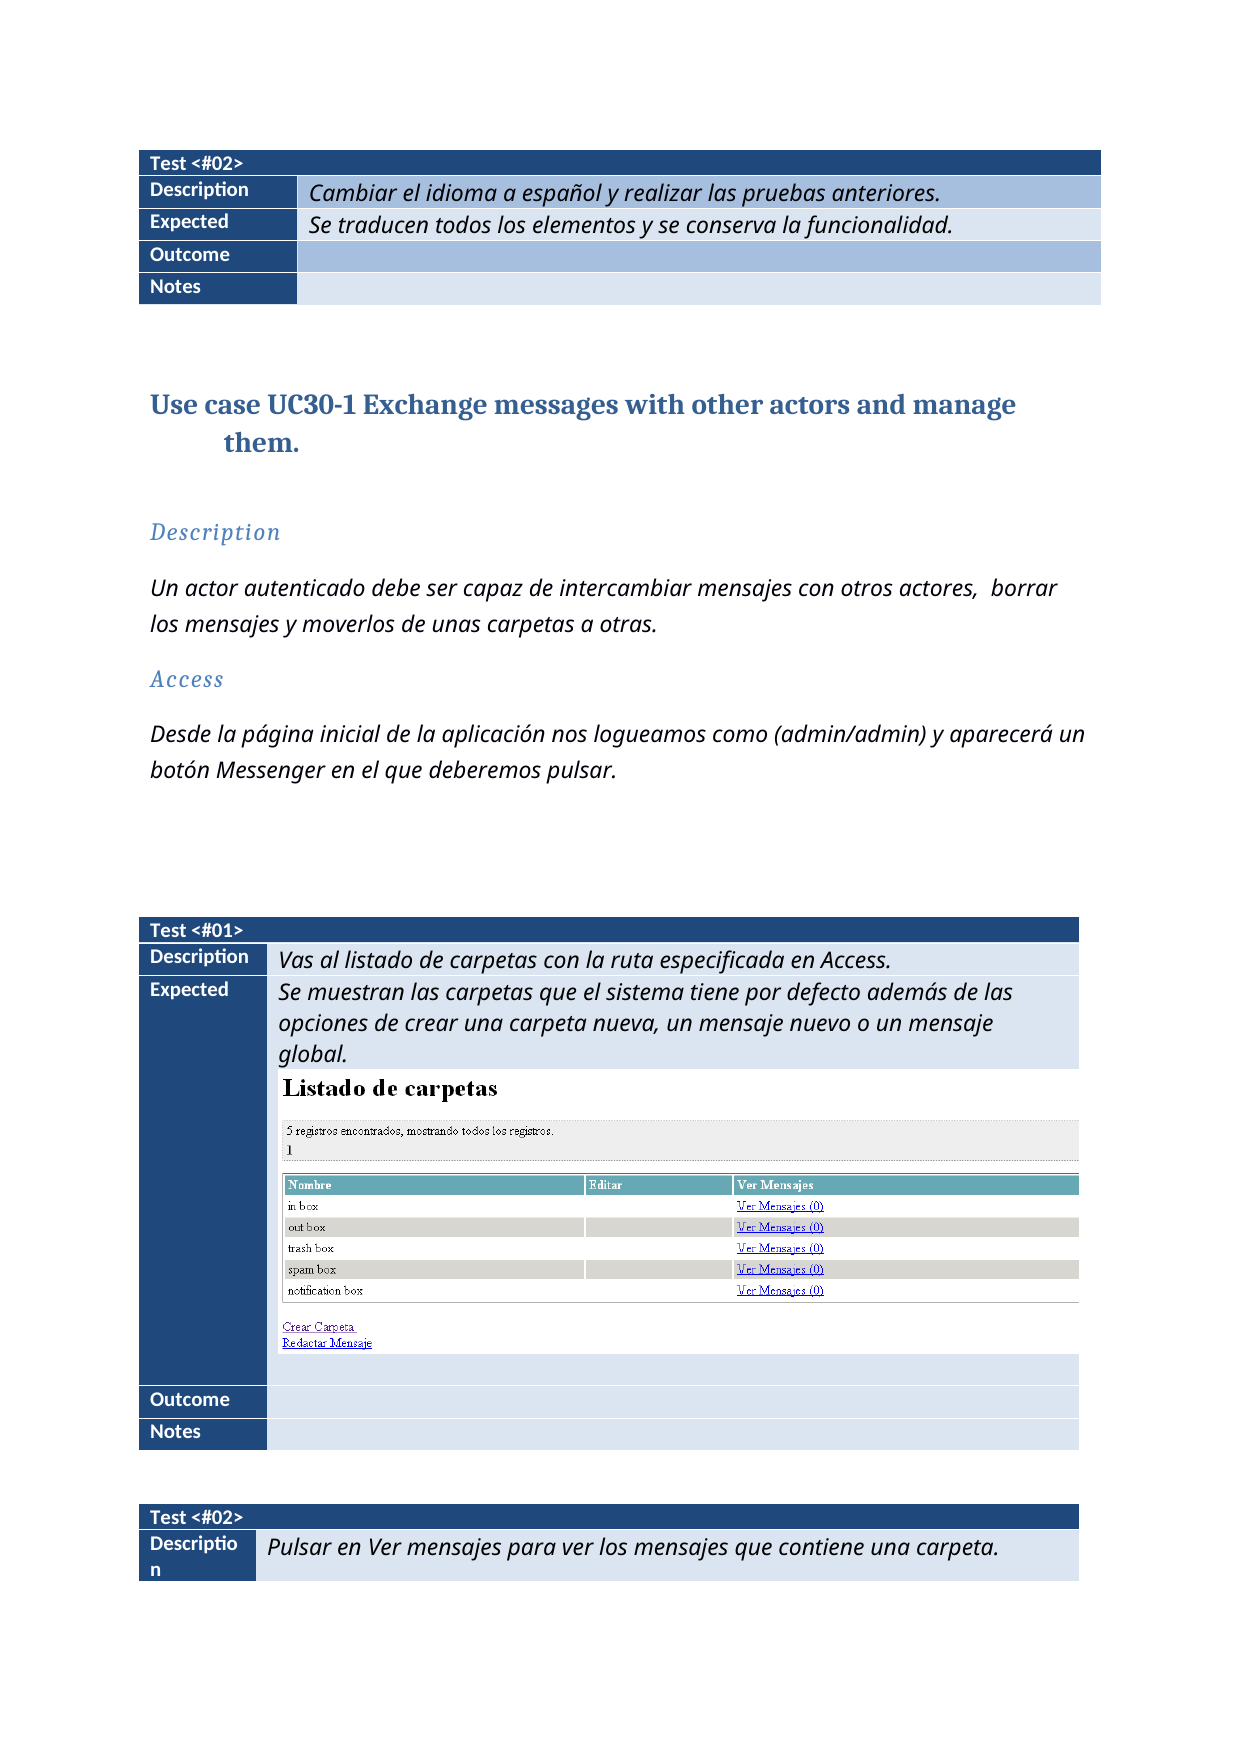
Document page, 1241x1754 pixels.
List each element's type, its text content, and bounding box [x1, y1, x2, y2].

table_cell Expected [139, 976, 267, 1385]
table_cell Notes [139, 273, 297, 304]
table_cell Notes [139, 1419, 267, 1450]
table_cell [298, 241, 1101, 272]
table_cell Se muestran las carpetas que el sistema tiene por defecto además de las opciones de crear una carpeta nueva, un mensaje nuevo o un mensaje global. [267, 976, 1079, 1385]
picture [278, 1069, 1079, 1354]
table_header Test <#02> [139, 150, 1101, 175]
table_cell Description [139, 176, 297, 208]
table_header Test <#01> [139, 917, 1079, 942]
table_cell [267, 1386, 1079, 1418]
table_cell Cambiar el idioma a español y realizar las pruebas anteriores. [298, 176, 1101, 208]
table_cell Pulsar en Ver mensajes para ver los mensajes que contiene una carpeta. [256, 1530, 1079, 1581]
table_cell Description [139, 1530, 256, 1581]
table_cell [298, 273, 1101, 304]
table_cell [267, 1419, 1079, 1450]
table_cell Se traducen todos los elementos y se conserva la funcionalidad. [298, 209, 1101, 240]
table_cell Description [139, 944, 267, 975]
subtitle Description [150, 518, 1090, 547]
subtitle Access [150, 664, 1090, 693]
text Un actor autenticado debe ser capaz de intercambiar mensajes con otros actores, borrar los mensajes y moverlos de unas carpetas a otras. [150, 572, 1090, 639]
table_cell Vas al listado de carpetas con la ruta especificada en Access. [267, 944, 1079, 975]
text Desde la página inicial de la aplicación nos logueamos como (admin/admin) y aparecerá un botón Messenger en el que deberemos pulsar. [150, 718, 1090, 786]
text Use case UC30-1 Exchange messages with other actors and manage them. [150, 388, 1090, 460]
table_cell Outcome [139, 241, 297, 272]
table_cell Expected [139, 209, 297, 240]
table_cell Outcome [139, 1386, 267, 1418]
table_header Test <#02> [139, 1504, 1079, 1529]
